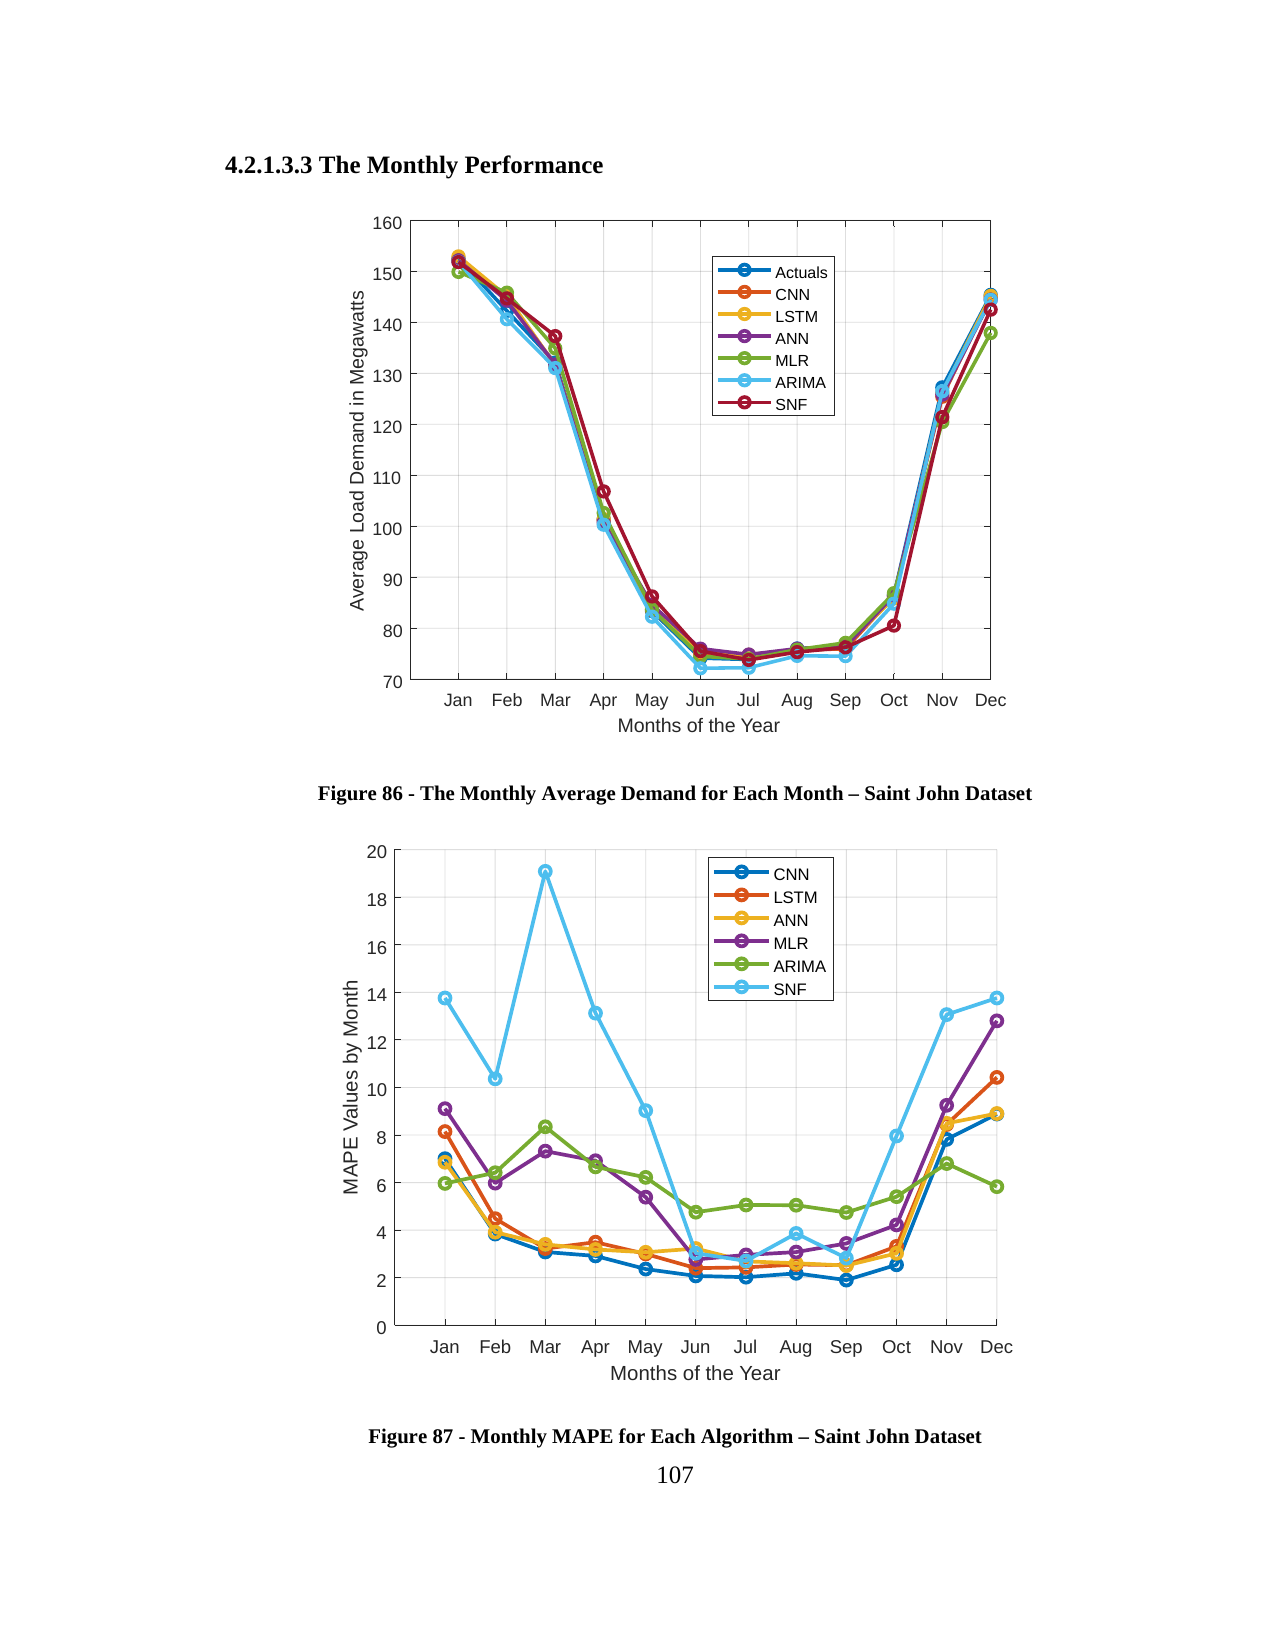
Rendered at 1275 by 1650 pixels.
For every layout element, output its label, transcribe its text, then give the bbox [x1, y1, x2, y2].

text Figure 87 - Monthly MAPE for Each Algorithm – Saint John Dataset [225, 1424, 1125, 1448]
text Figure 86 - The Monthly Average Demand for Each Month – Saint John Dataset [225, 781, 1125, 805]
subtitle 4.2.1.3.3 The Monthly Performance [225, 150, 1125, 179]
